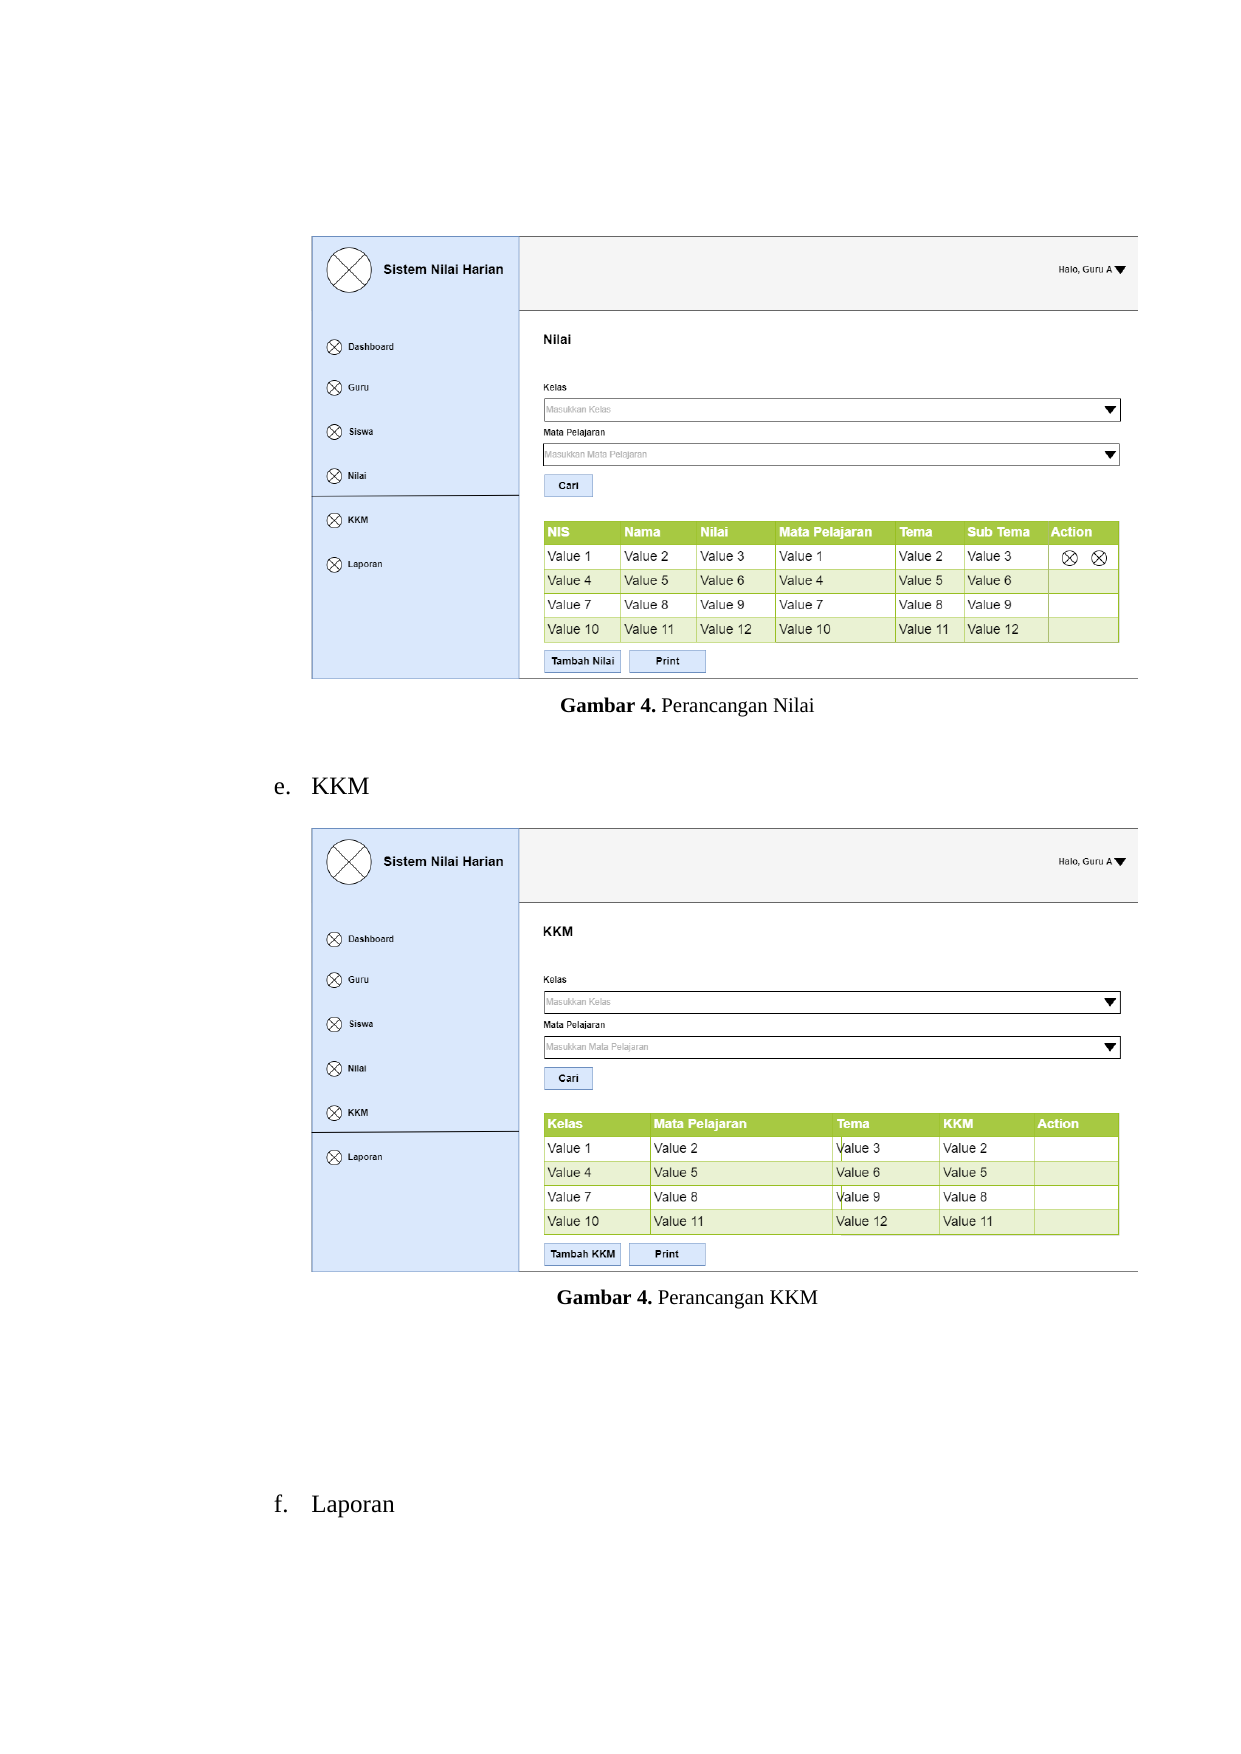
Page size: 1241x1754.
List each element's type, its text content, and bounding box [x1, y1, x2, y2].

list Gambar 4. Perancangan KKM [311, 1285, 1063, 1309]
list KKM [274, 771, 1063, 800]
list Gambar 4. Perancangan Nilai [311, 693, 1063, 717]
list Laporan [274, 1489, 1063, 1518]
picture [311, 236, 1138, 679]
picture [311, 828, 1138, 1272]
